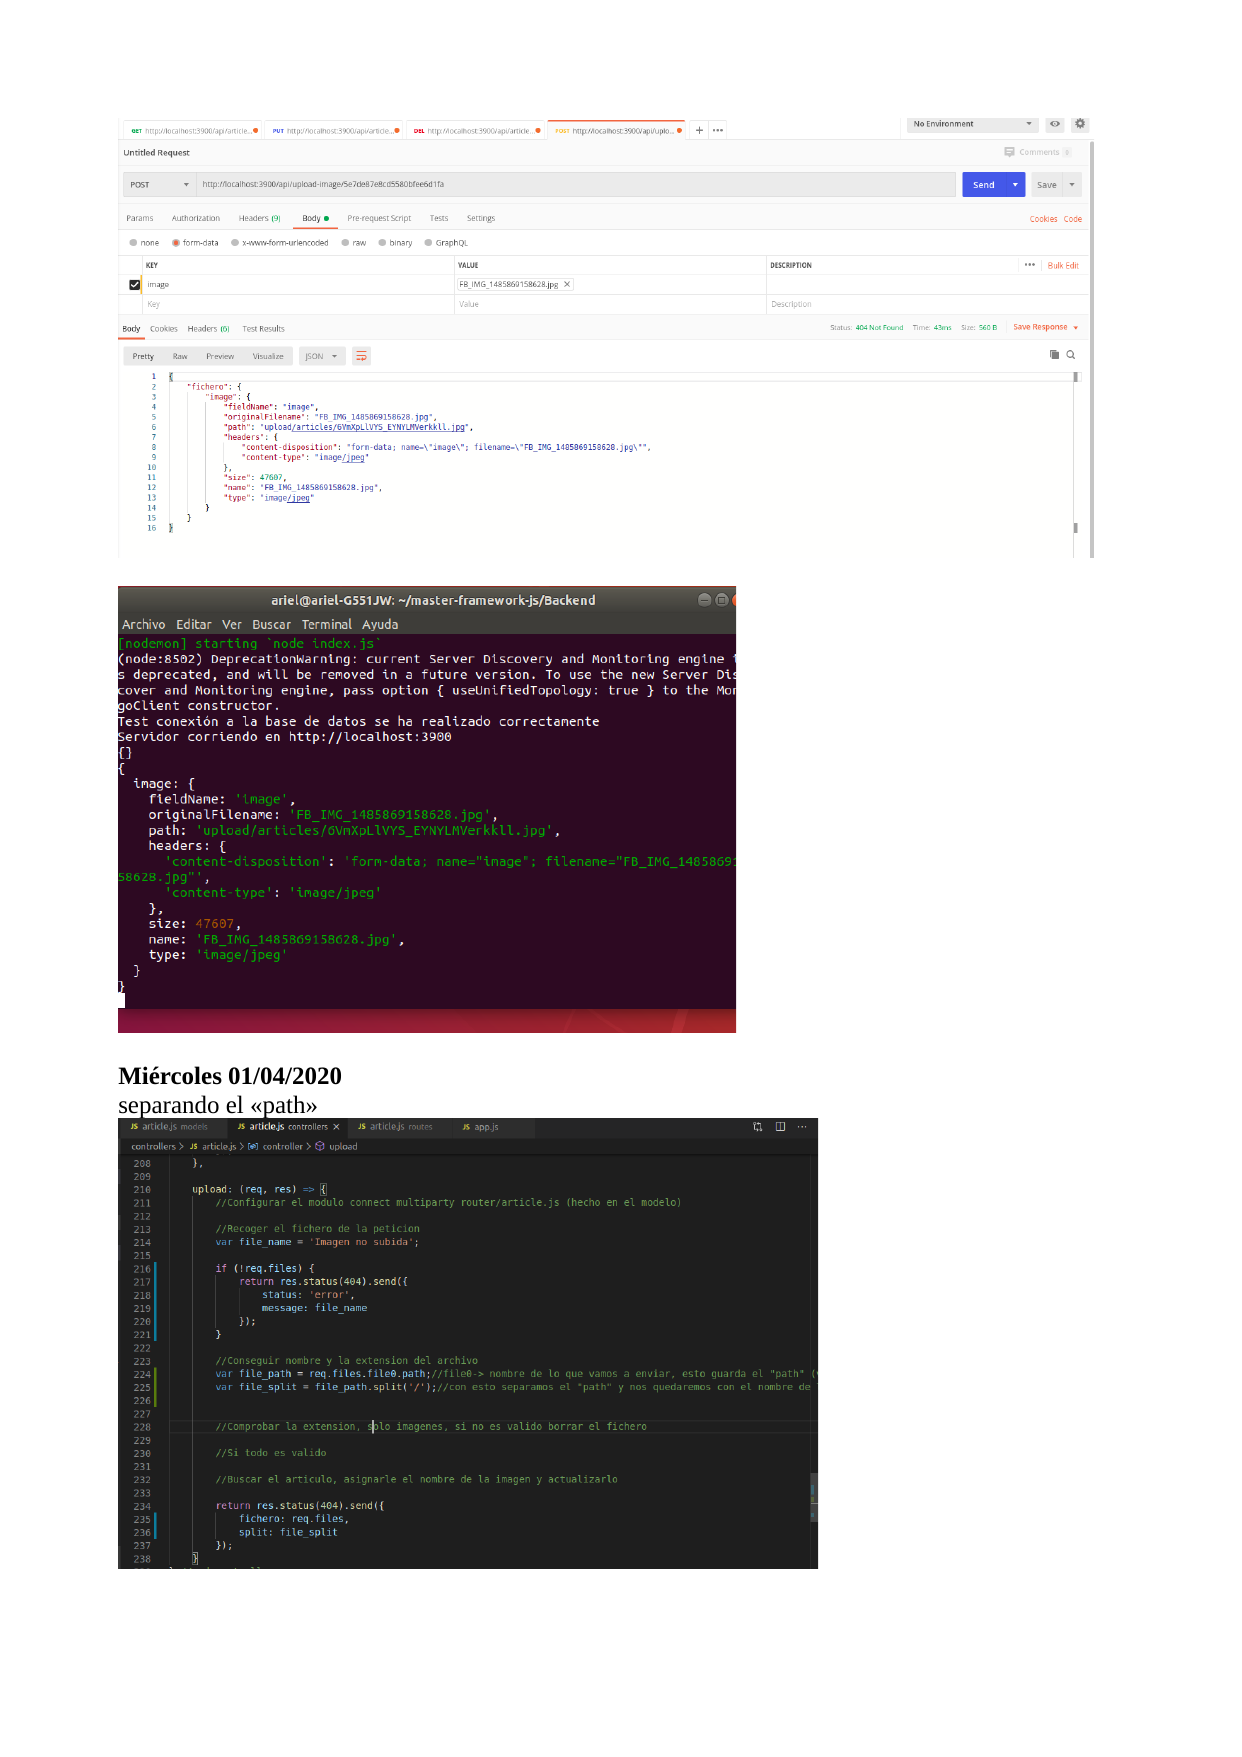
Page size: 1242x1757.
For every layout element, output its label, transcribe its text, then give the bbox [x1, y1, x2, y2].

picture [118, 118, 1095, 558]
text separando el «path» [118, 1090, 1124, 1119]
text Miércoles 01/04/2020 [118, 1061, 1124, 1090]
picture [118, 1118, 819, 1569]
picture [118, 586, 737, 1033]
